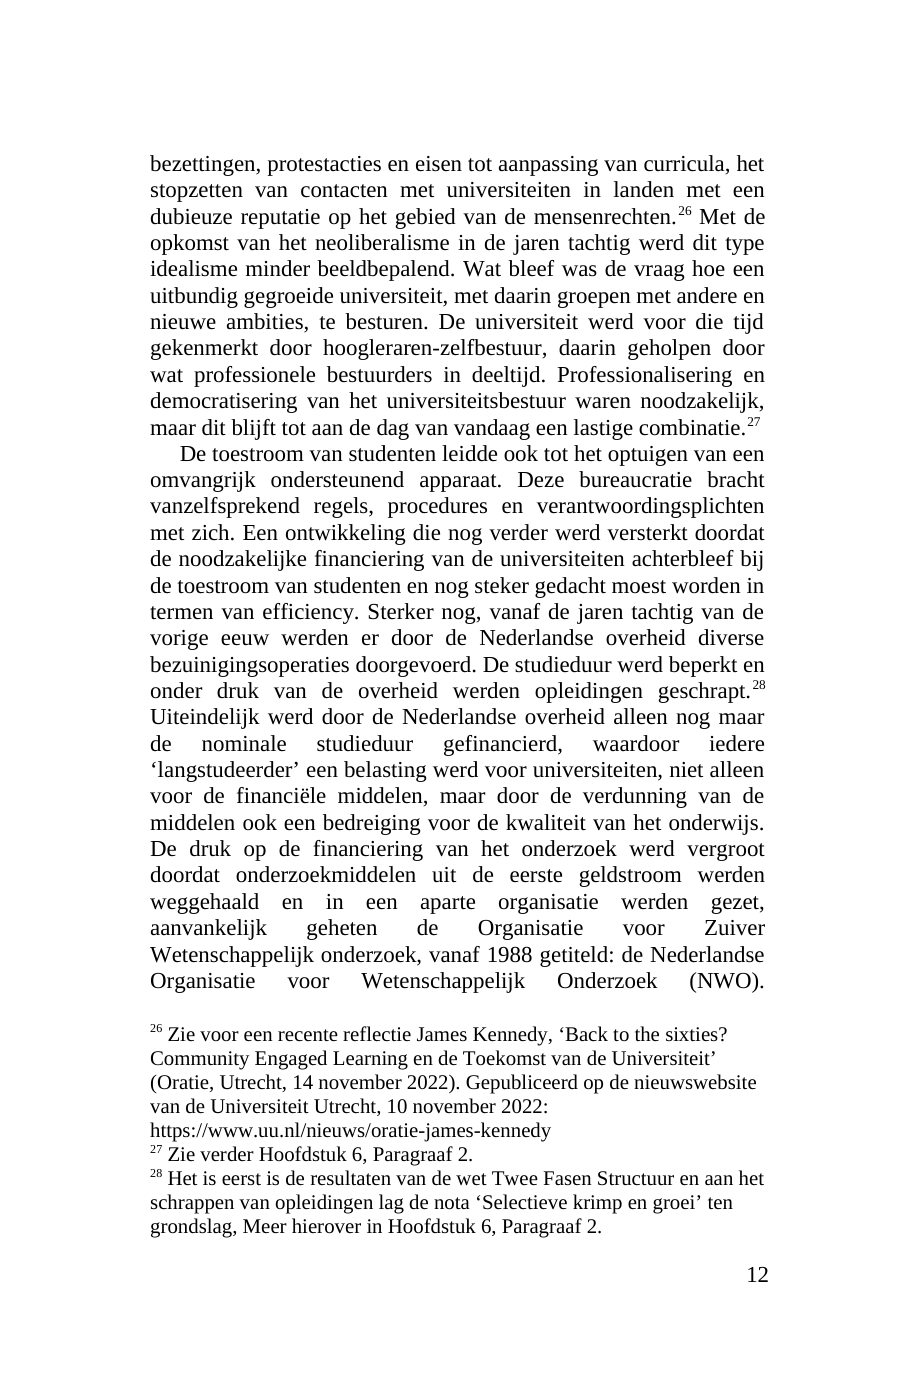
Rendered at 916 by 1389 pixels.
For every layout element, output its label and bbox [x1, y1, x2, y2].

text [150, 150, 766, 440]
text [150, 440, 766, 993]
